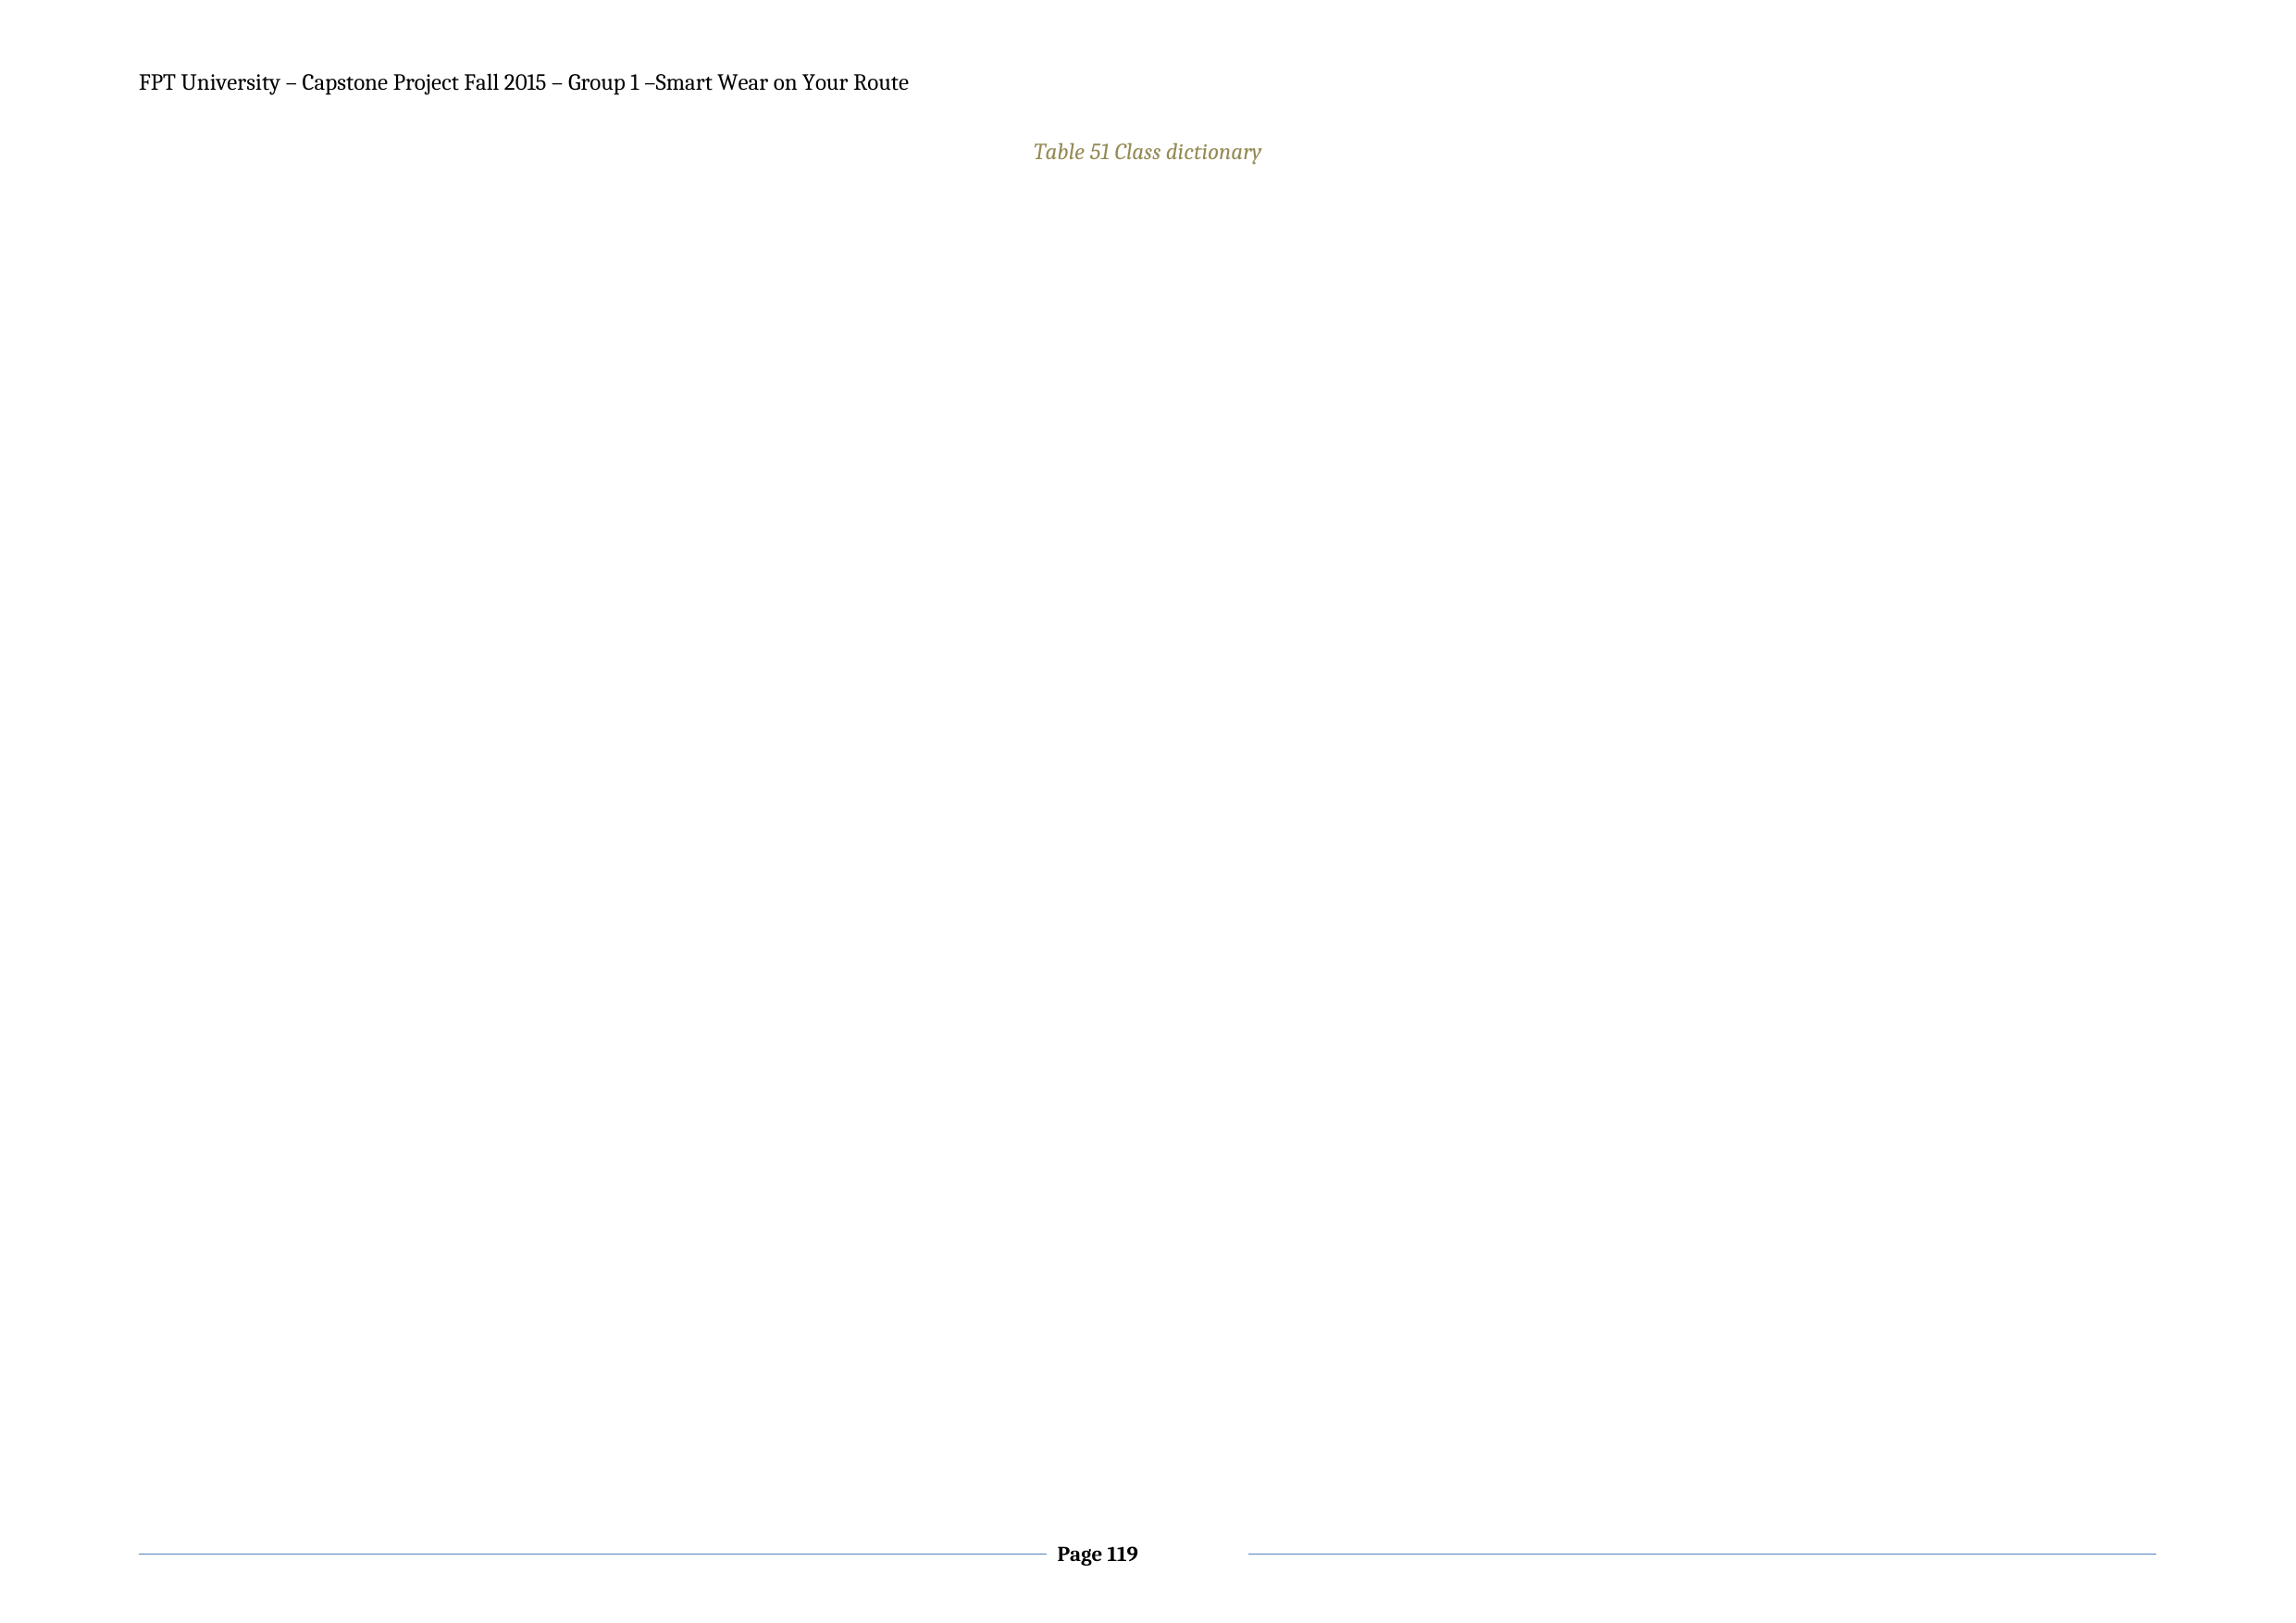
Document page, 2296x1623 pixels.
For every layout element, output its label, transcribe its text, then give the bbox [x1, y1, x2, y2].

text Table 50 Class dictionary [139, 139, 2156, 166]
